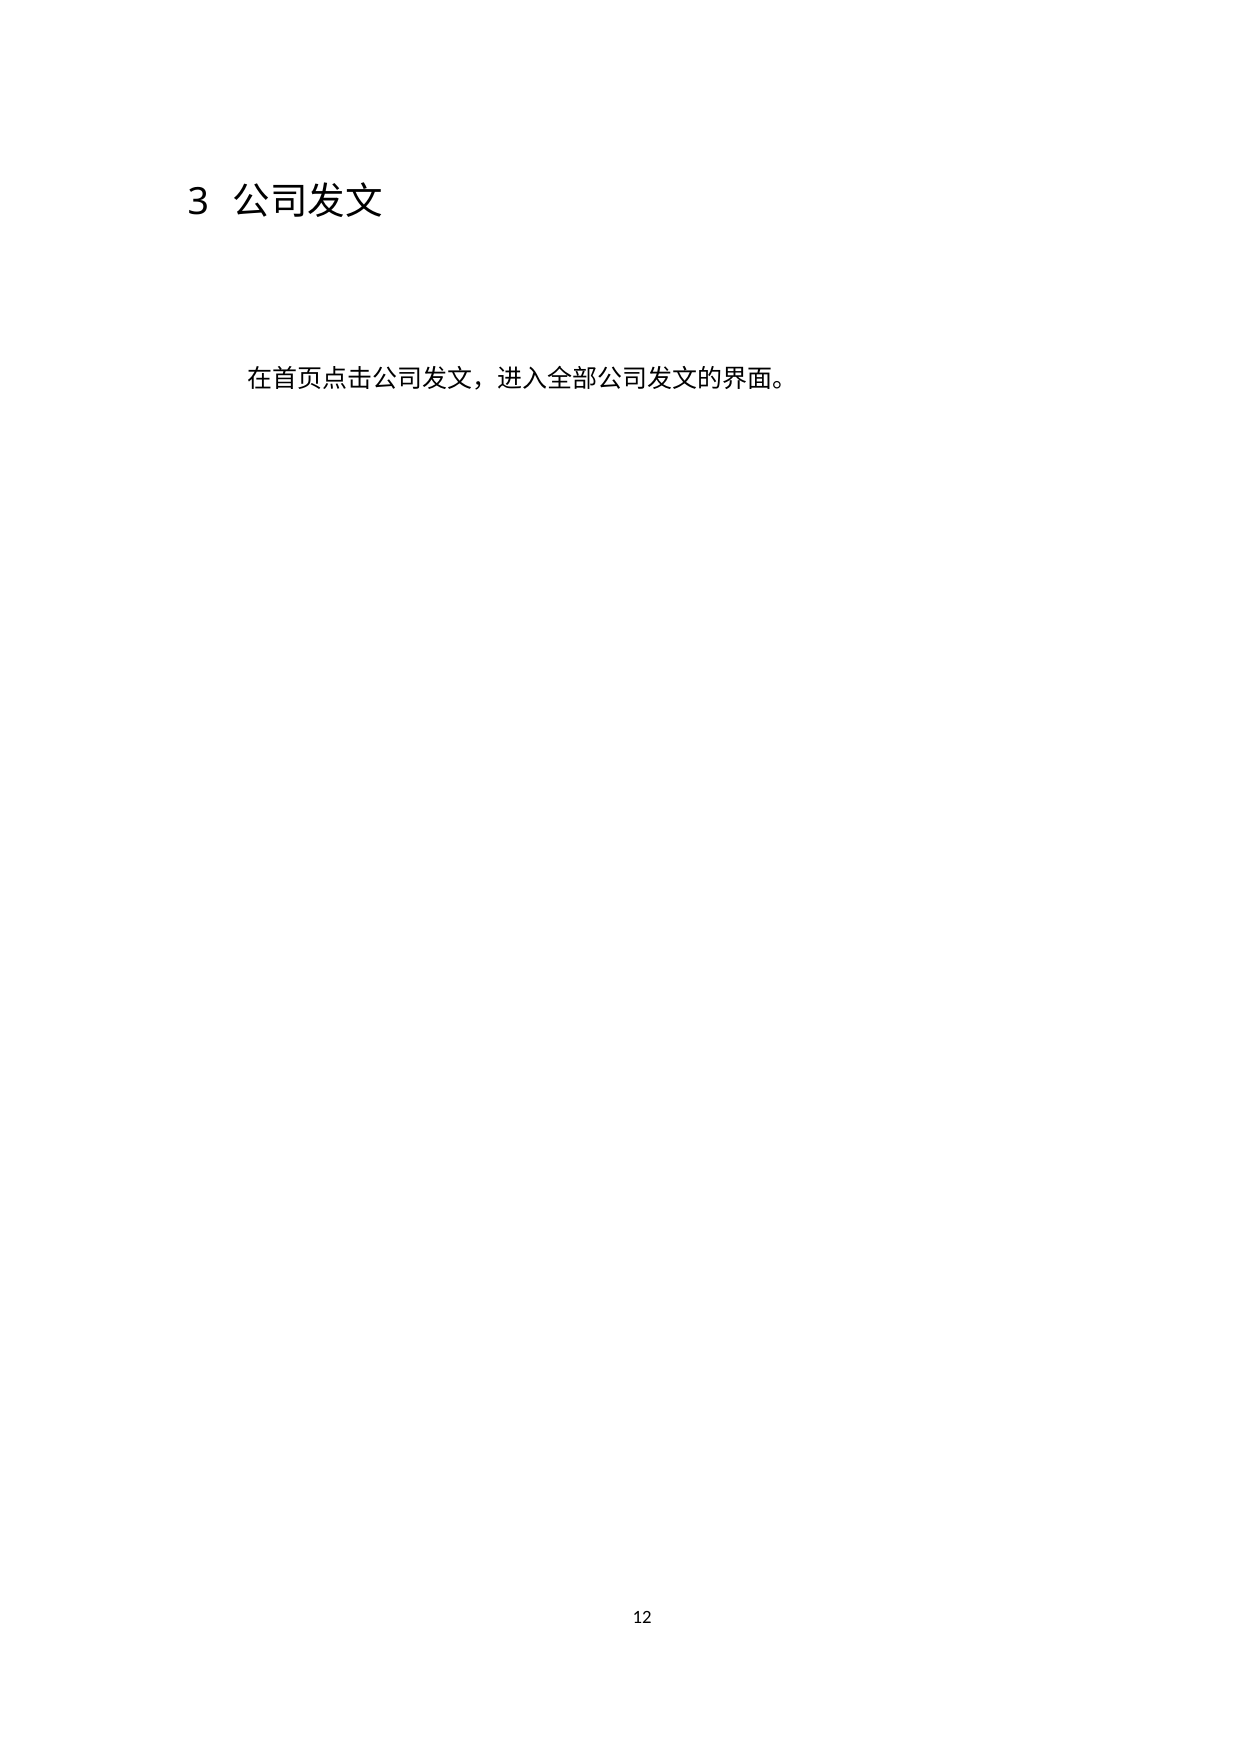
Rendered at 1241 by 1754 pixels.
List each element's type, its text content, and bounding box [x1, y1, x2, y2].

text 在首页点击公司发文，进入全部公司发文的界面。 [247, 343, 1053, 411]
subtitle 公司发文 [187, 164, 1053, 232]
